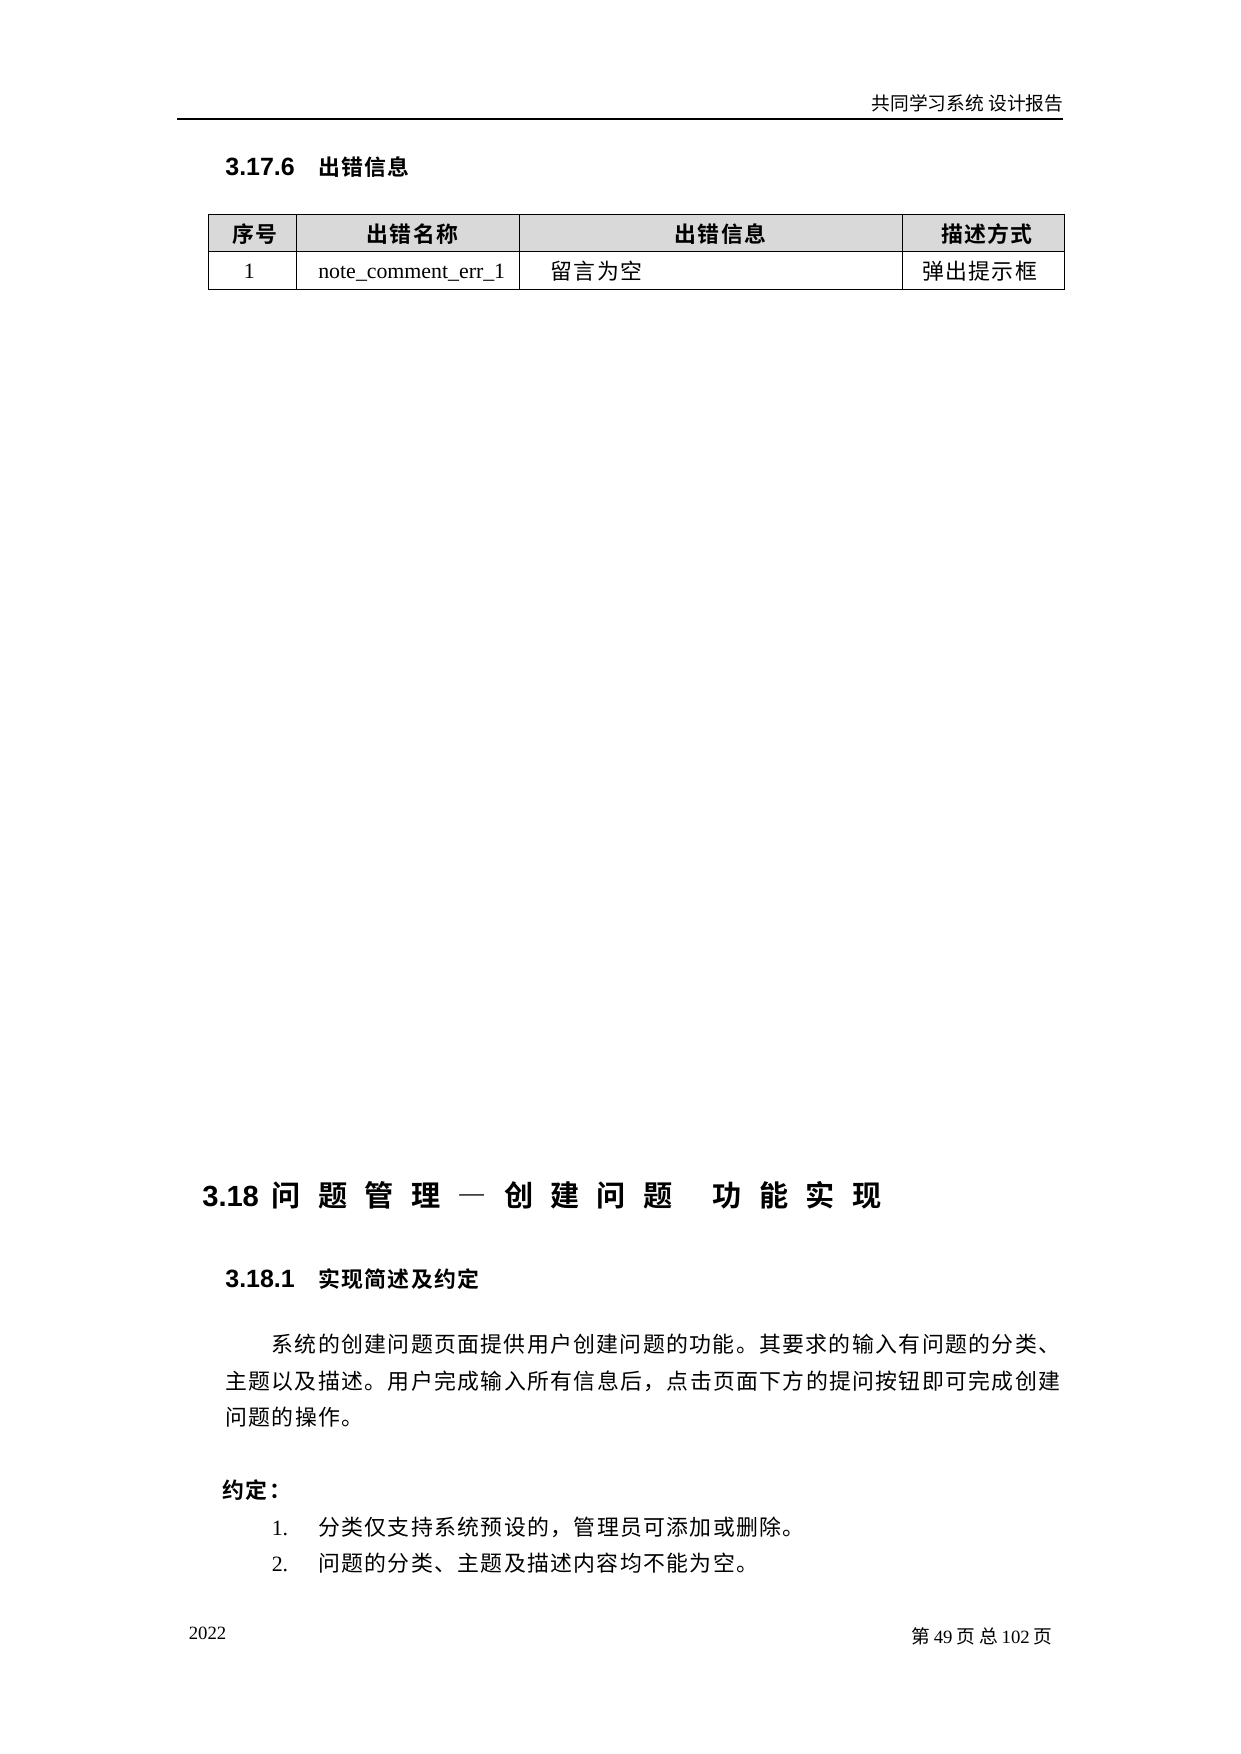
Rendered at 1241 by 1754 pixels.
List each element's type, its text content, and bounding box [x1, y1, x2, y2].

text 约定： [179, 1471, 1061, 1507]
table_cell 弹出提示框 [903, 252, 1064, 288]
subtitle 问题管理—创建问题 功能实现 [191, 1157, 1061, 1230]
subtitle 出错信息 [208, 148, 1061, 184]
table_header 出错名称 [297, 215, 519, 251]
table_header 描述方式 [903, 215, 1064, 251]
table_cell note_comment_err_1 [297, 252, 519, 288]
table_header 出错信息 [520, 215, 902, 251]
list 分类仅支持系统预设的，管理员可添加或删除。 [266, 1507, 1061, 1544]
text 系统的创建问题页面提供用户创建问题的功能。其要求的输入有问题的分类、主题以及描述。用户完成输入所有信息后，点击页面下方的提问按钮即可完成创建问题的操作。 [222, 1325, 1061, 1434]
subtitle 实现简述及约定 [208, 1259, 1061, 1296]
table_cell 1 [209, 252, 296, 288]
table_header 序号 [209, 215, 296, 251]
table_cell 留言为空 [520, 252, 902, 288]
list 问题的分类、主题及描述内容均不能为空。 [266, 1544, 1061, 1580]
